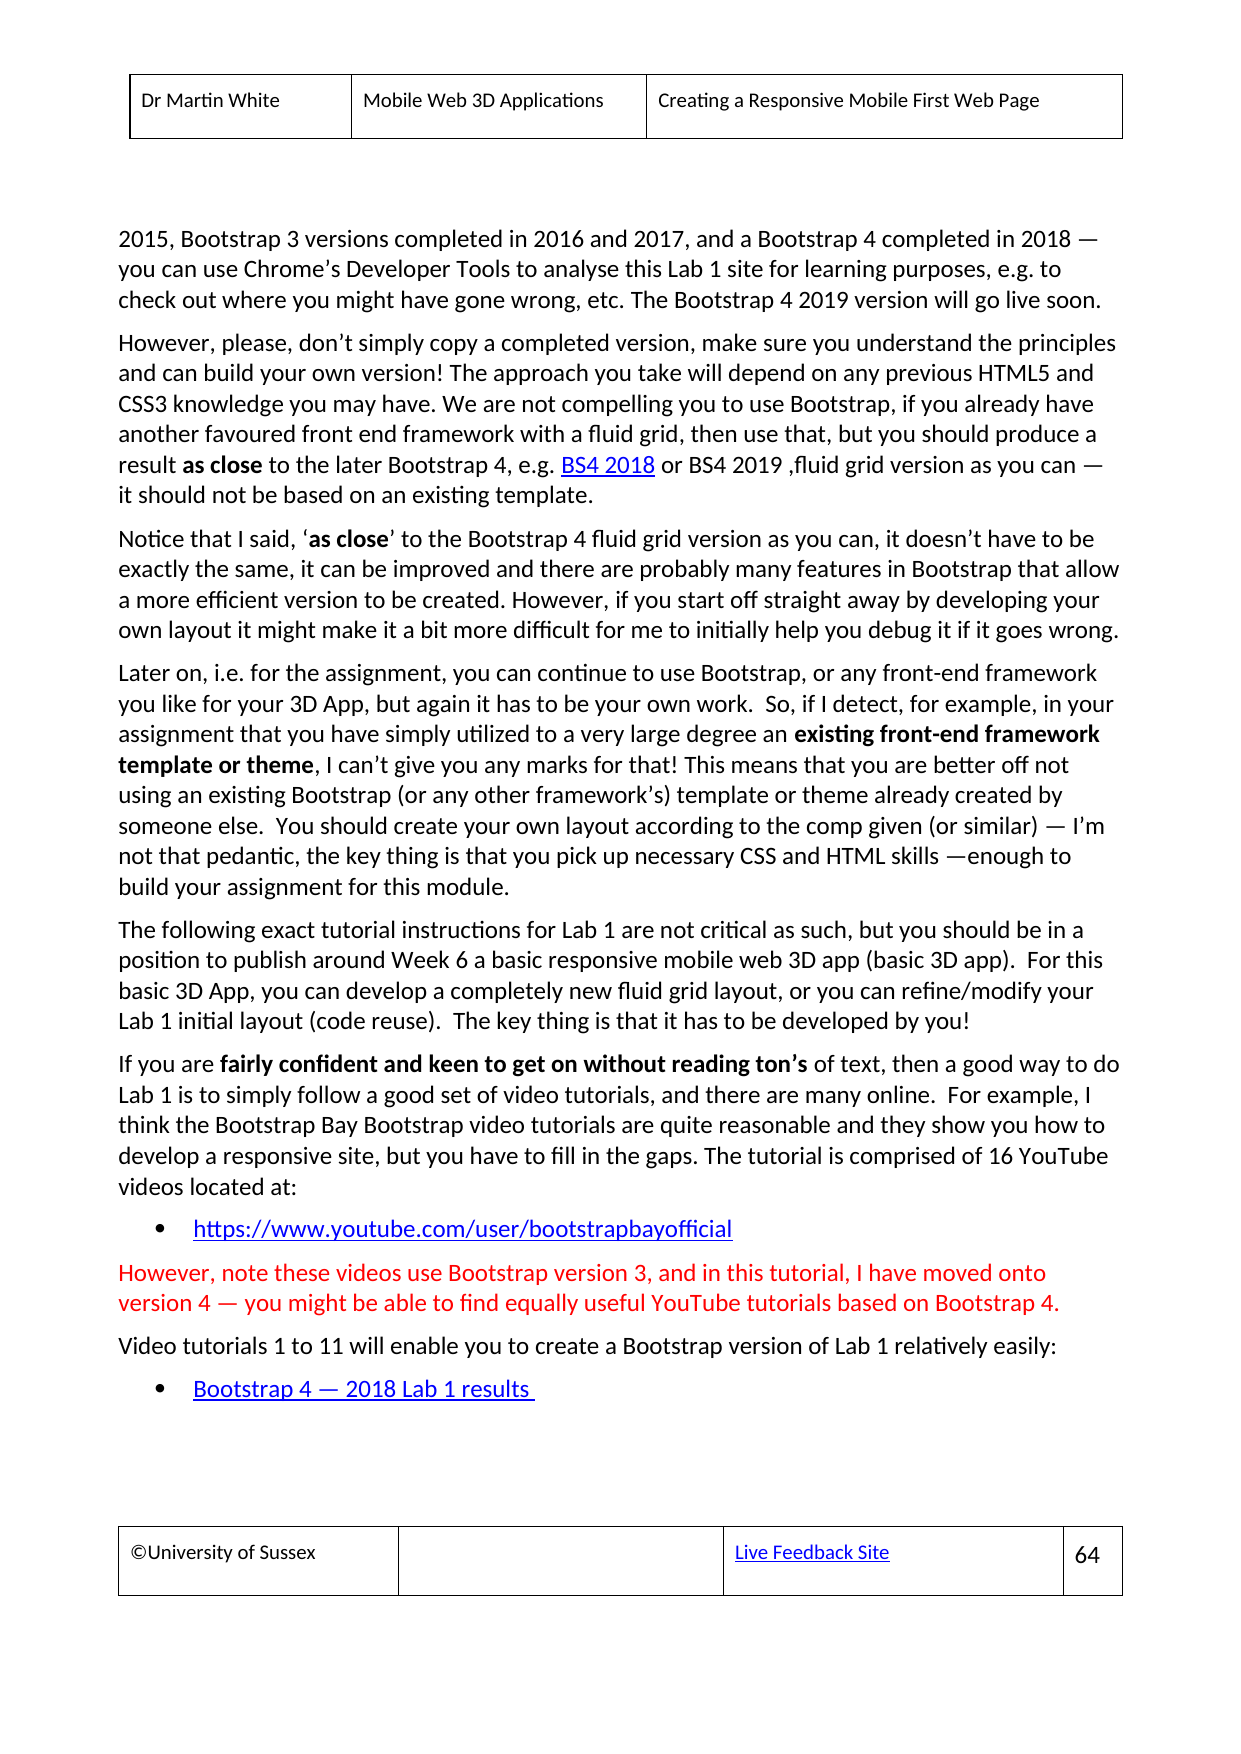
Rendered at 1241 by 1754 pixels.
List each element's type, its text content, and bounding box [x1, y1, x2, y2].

text Later on, i.e. for the assignment, you can continue to use Bootstrap, or any front-end framework you like for your 3D App, but again it has to be your own work. So, if I detect, for example, in your assignment that you have simply utilized to a very large degree an existing front-end framework template or theme, I can’t give you any marks for that! This means that you are better off not using an existing Bootstrap (or any other framework’s) template or theme already created by someone else. You should create your own layout according to the comp given (or similar) — I’m not that pedantic, the key thing is that you pick up necessary CSS and HTML skills —enough to build your assignment for this module. [118, 657, 1122, 901]
text However, please, don’t simply copy a completed version, make sure you understand the principles and can build your own version! The approach you take will depend on any previous HTML5 and CSS3 knowledge you may have. We are not compelling you to use Bootstrap, if you already have another favoured front end framework with a fluid grid, then use that, but you should produce a result as close to the later Bootstrap 4, e.g. BS4 2018 or BS4 2019 ,fluid grid version as you can — it should not be based on an existing template. [118, 327, 1122, 510]
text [118, 223, 1122, 314]
text However, note these videos use Bootstrap version 3, and in this tutorial, I have moved onto version 4 — you might be able to find equally useful YouTube tutorials based on Bootstrap 4. [118, 1257, 1122, 1318]
text If you are fairly confident and keen to get on without reading ton’s of text, then a good way to do Lab 1 is to simply follow a good set of video tutorials, and there are many online. For example, I think the Bootstrap Bay Bootstrap video tutorials are quite reasonable and they show you how to develop a responsive site, but you have to fill in the gaps. The tutorial is comprised of 16 YouTube videos located at: [118, 1048, 1122, 1201]
list https://www.youtube.com/user/bootstrapbayofficial [156, 1214, 1122, 1244]
text Notice that I said, ‘as close’ to the Bootstrap 4 fluid grid version as you can, it doesn’t have to be exactly the same, it can be improved and there are probably many features in Bootstrap that allow a more efficient version to be created. However, if you start off straight away by developing your own layout it might make it a bit more difficult for me to initially help you debug it if it goes wrong. [118, 523, 1122, 645]
text Video tutorials 1 to 11 will enable you to create a Bootstrap version of Lab 1 relatively easily: [118, 1330, 1122, 1361]
list Bootstrap 4 — 2018 Lab 1 results [156, 1373, 1122, 1404]
text The following exact tutorial instructions for Lab 1 are not critical as such, but you should be in a position to publish around Week 6 a basic responsive mobile web 3D app (basic 3D app). For this basic 3D App, you can develop a completely new fluid grid layout, or you can refine/modify your Lab 1 initial layout (code reuse). The key thing is that it has to be developed by you! [118, 914, 1122, 1036]
